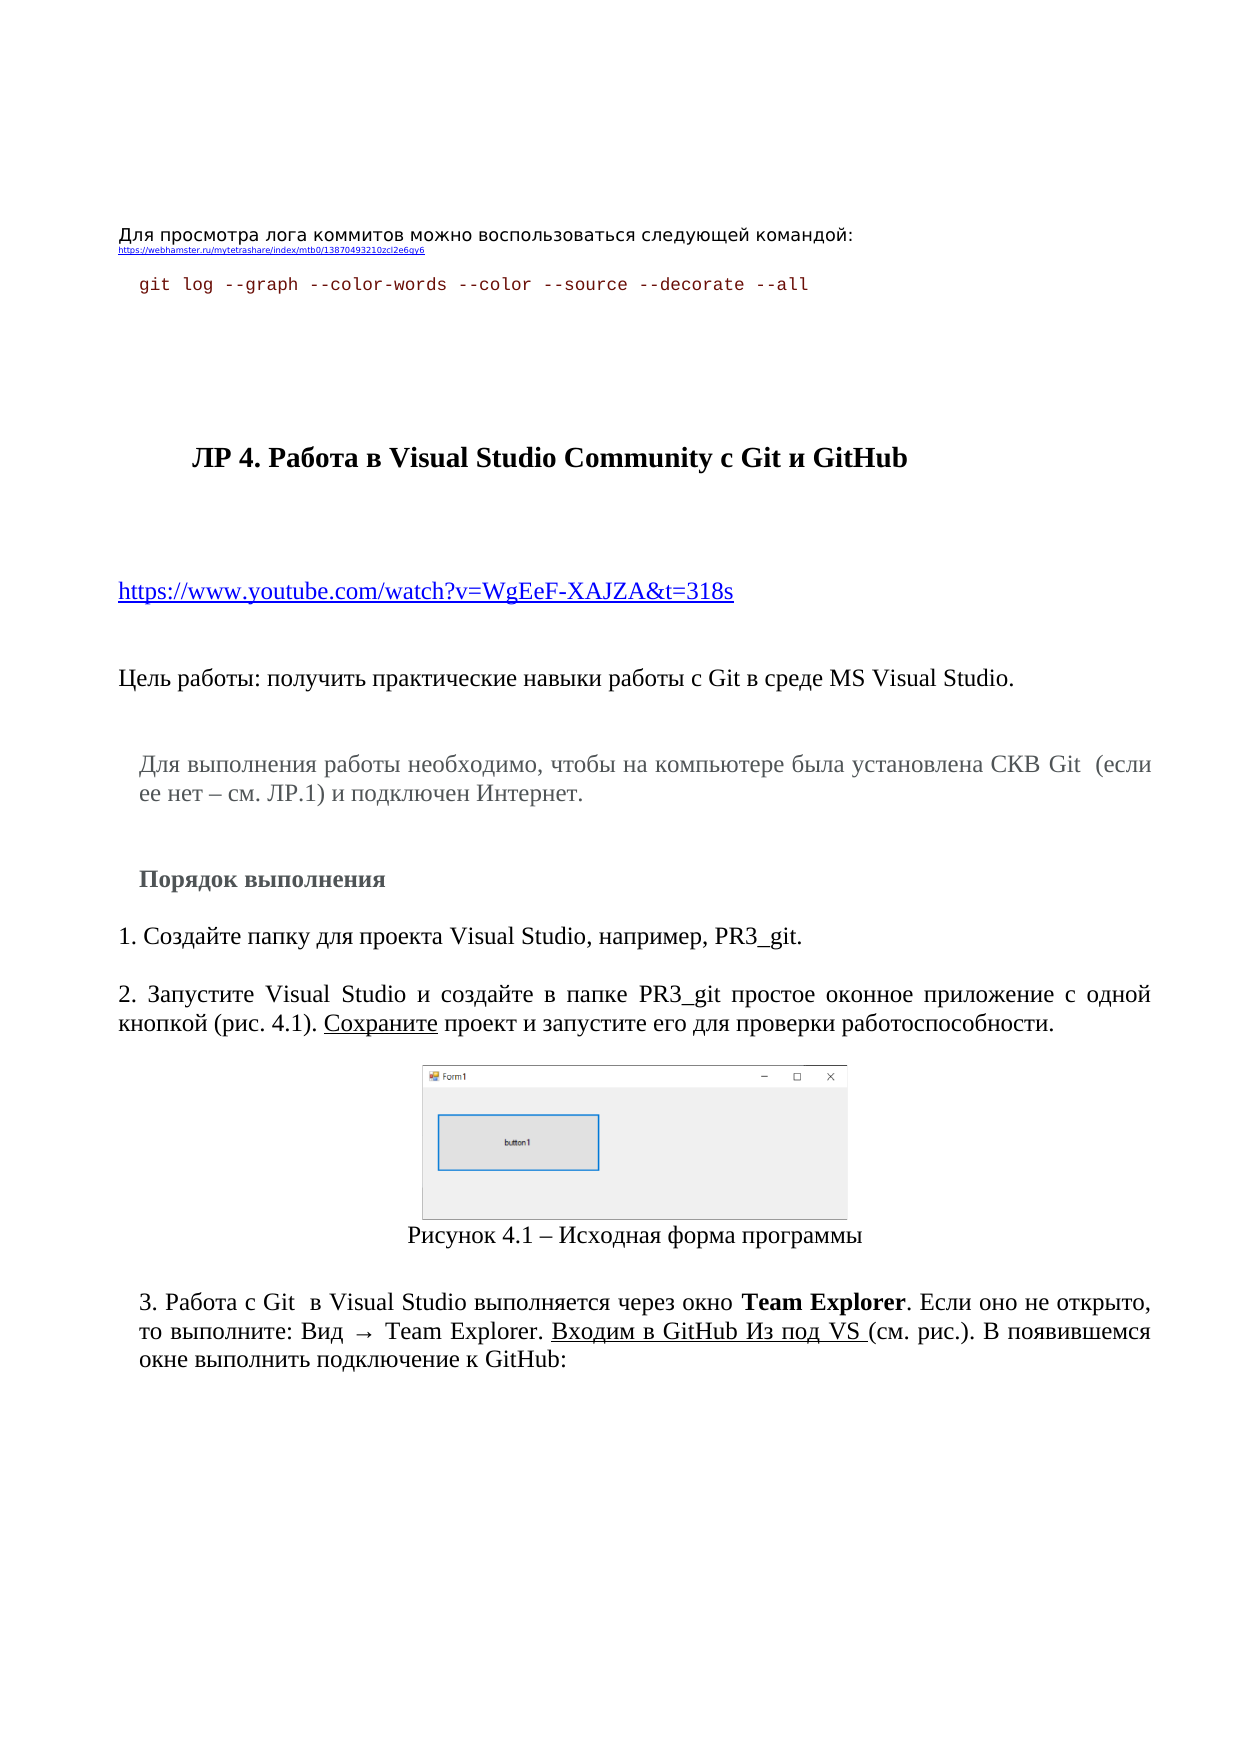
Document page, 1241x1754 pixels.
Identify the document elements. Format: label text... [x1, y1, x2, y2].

text git log --graph --color-words --color --source --decorate --all [139, 276, 1152, 296]
text Порядок выполнения [139, 864, 1152, 893]
text https://www.youtube.com/watch?v=WgEeF-XAJZA&t=318s [118, 576, 1152, 605]
text Для просмотра лога коммитов можно воспользоваться следующей командой: [118, 225, 1152, 246]
text Для выполнения работы необходимо, чтобы на компьютере была установлена СКВ Git (если ее нет – см. ЛР.1) и подключен Интернет. [139, 749, 1152, 806]
text Цель работы: получить практические навыки работы с Git в среде MS Visual Studio. [118, 663, 1152, 691]
picture [422, 1065, 848, 1220]
text 3. Работа с Git в Visual Studio выполняется через окно Team Explorer. Если оно не открыто, то выполните: Вид → Team Explorer. Входим в GitHub Из под VS (см. рис.). В появившемся окне выполнить подключение к GitHub: [139, 1287, 1152, 1373]
text Рисунок 4.1 – Исходная форма программы [118, 1220, 1152, 1249]
text 1. Создайте папку для проекта Visual Studio, например, PR3_git. [118, 921, 1152, 950]
text 2. Запустите Visual Studio и создайте в папке PR3_git простое оконное приложение с одной кнопкой (рис. 4.1). Сохраните проект и запустите его для проверки работоспособности. [118, 979, 1152, 1036]
text ЛР 4. Работа в Visual Studio Community с Git и GitHub [118, 440, 1152, 473]
